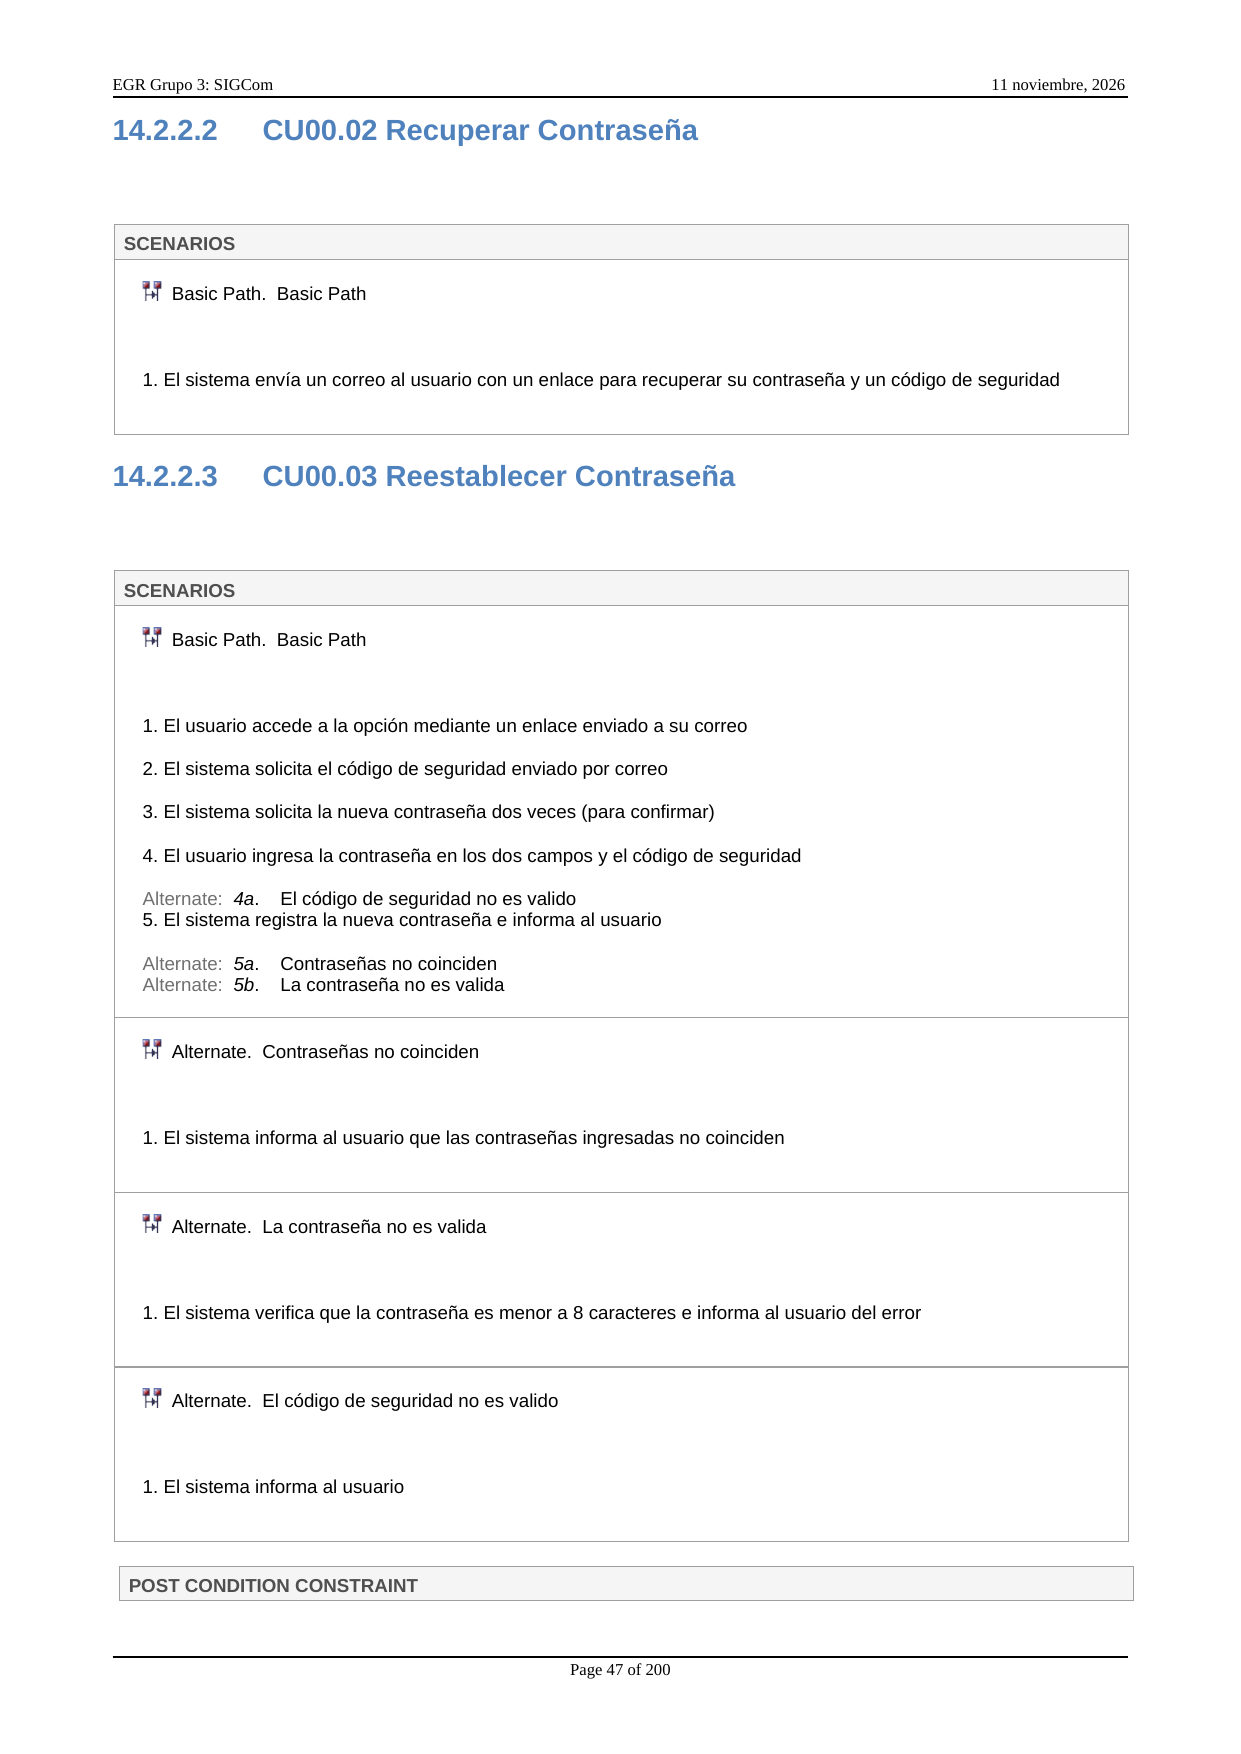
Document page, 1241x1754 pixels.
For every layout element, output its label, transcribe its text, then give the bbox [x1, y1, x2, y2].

subtitle CU00.03 Reestablecer Contraseña [112, 459, 1128, 492]
table_cell Alternate. La contraseña no es valida 1. El sistema verifica que la contraseña es menor a 8 caracteres e informa al usuario del error [115, 1193, 1128, 1366]
picture [142, 1388, 162, 1408]
table_header SCENARIOS [115, 225, 1128, 259]
table_cell Basic Path. Basic Path 1. El usuario accede a la opción mediante un enlace enviado a su correo 2. El sistema solicita el código de seguridad enviado por correo 3. El sistema solicita la nueva contraseña dos veces (para confirmar) 4. El usuario ingresa la contraseña en los dos campos y el código de seguridad Alternate: 4a. El código de seguridad no es valido 5. El sistema registra la nueva contraseña e informa al usuario Alternate: 5a. Contraseñas no coinciden Alternate: 5b. La contraseña no es valida [115, 606, 1128, 1017]
picture [142, 281, 162, 301]
table_cell Basic Path. Basic Path 1. El sistema envía un correo al usuario con un enlace para recuperar su contraseña y un código de seguridad [115, 260, 1128, 434]
picture [142, 1214, 162, 1233]
subtitle CU00.02 Recuperar Contraseña [112, 112, 1128, 146]
table_cell Alternate. Contraseñas no coinciden 1. El sistema informa al usuario que las contraseñas ingresadas no coinciden [115, 1018, 1128, 1192]
table_cell Alternate. El código de seguridad no es valido 1. El sistema informa al usuario [115, 1368, 1128, 1541]
table_header POST CONDITION CONSTRAINT [120, 1567, 1133, 1600]
picture [142, 627, 162, 647]
picture [142, 1039, 162, 1059]
table_header SCENARIOS [115, 571, 1128, 605]
